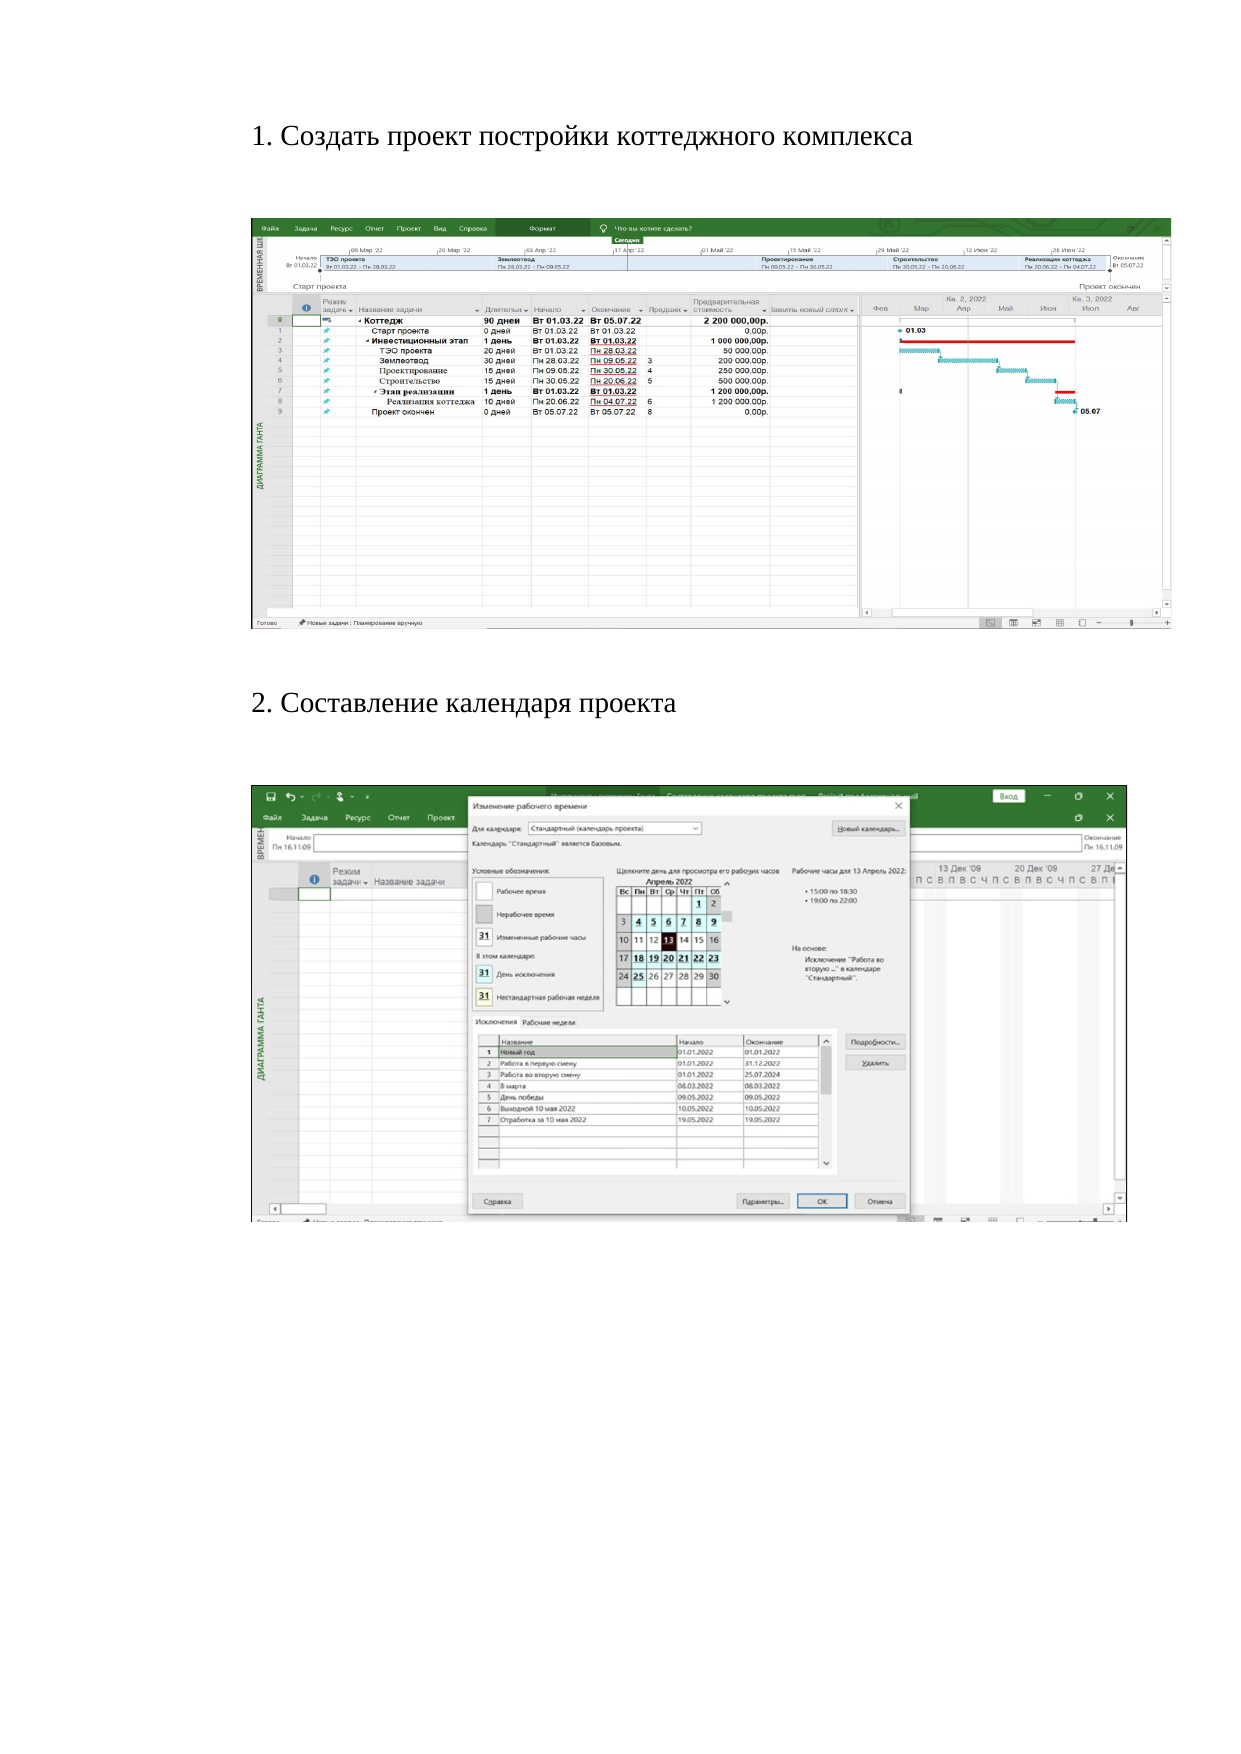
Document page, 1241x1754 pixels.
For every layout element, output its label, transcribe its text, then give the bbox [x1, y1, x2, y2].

text 1. Создать проект постройки коттеджного комплекса [177, 118, 1152, 152]
text 2. Составление календаря проекта [177, 685, 1152, 718]
picture [251, 218, 1172, 629]
picture [251, 785, 1128, 1222]
